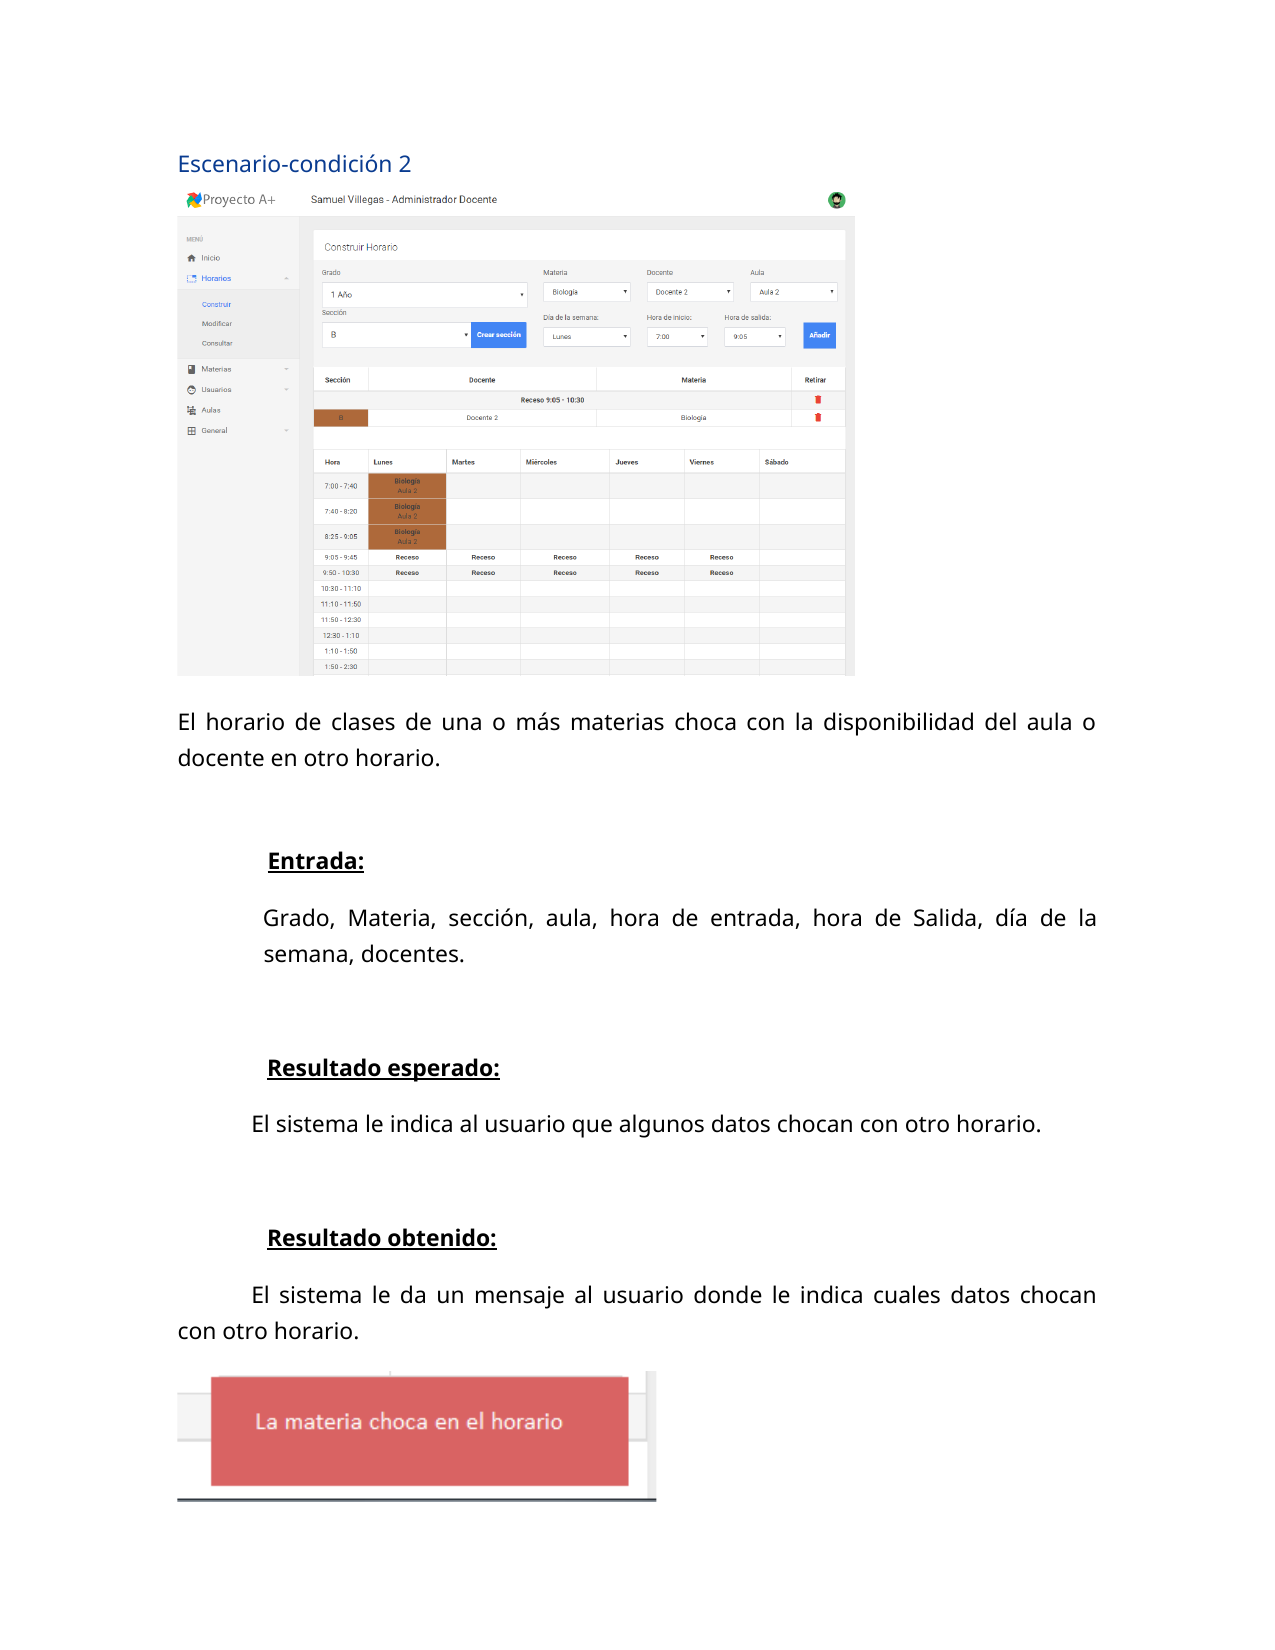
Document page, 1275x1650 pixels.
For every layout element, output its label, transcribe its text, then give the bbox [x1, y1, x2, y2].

text Entrada: [193, 845, 1098, 876]
subtitle Escenario-condición 2 [177, 148, 1098, 179]
text Resultado obtenido: [193, 1222, 1098, 1253]
text Grado, Materia, sección, aula, hora de entrada, hora de Salida, día de la semana, docentes. [263, 902, 1098, 969]
text Resultado esperado: [193, 1052, 1098, 1083]
picture [177, 1371, 657, 1502]
text El sistema le indica al usuario que algunos datos chocan con otro horario. [193, 1108, 1098, 1140]
picture [177, 185, 855, 676]
text El sistema le da un mensaje al usuario donde le indica cuales datos chocan con otro horario. [177, 1279, 1098, 1346]
text El horario de clases de una o más materias choca con la disponibilidad del aula o docente en otro horario. [177, 706, 1098, 773]
